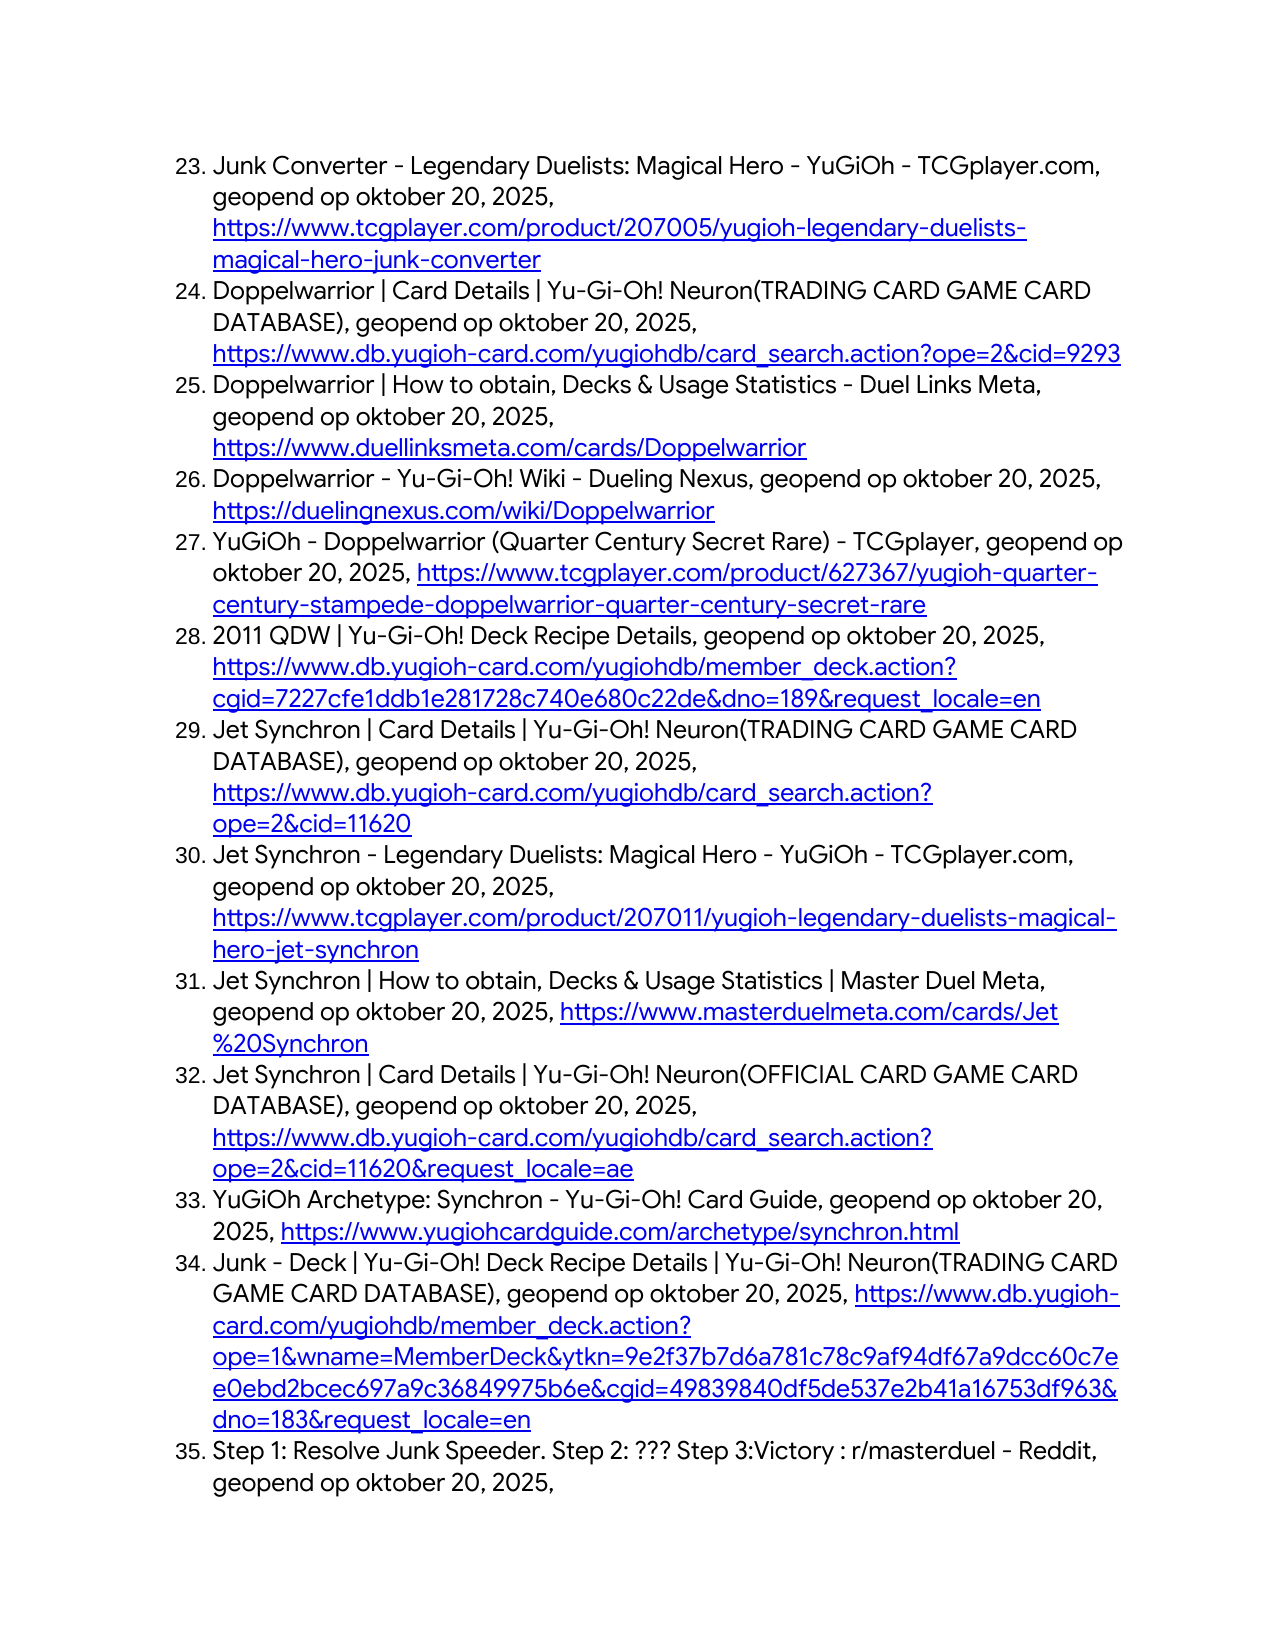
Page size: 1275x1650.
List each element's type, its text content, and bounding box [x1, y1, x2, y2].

list YuGiOh - Doppelwarrior (Quarter Century Secret Rare) - TCGplayer, geopend op oktober 20, 2025, https://www.tcgplayer.com/product/627367/yugioh-quarter-century-stampede-doppelwarrior-quarter-century-secret-rare [175, 526, 1125, 620]
list Jet Synchron | Card Details | Yu-Gi-Oh! Neuron(TRADING CARD GAME CARD DATABASE), geopend op oktober 20, 2025, https://www.db.yugioh-card.com/yugiohdb/card_search.action?ope=2&cid=11620 [175, 714, 1125, 840]
list YuGiOh Archetype: Synchron - Yu-Gi-Oh! Card Guide, geopend op oktober 20, 2025, https://www.yugiohcardguide.com/archetype/synchron.html [175, 1185, 1125, 1247]
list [175, 1436, 1125, 1498]
list Doppelwarrior | Card Details | Yu-Gi-Oh! Neuron(TRADING CARD GAME CARD DATABASE), geopend op oktober 20, 2025, https://www.db.yugioh-card.com/yugiohdb/card_search.action?ope=2&cid=9293 [175, 275, 1125, 369]
list Junk - Deck | Yu-Gi-Oh! Deck Recipe Details | Yu-Gi-Oh! Neuron(TRADING CARD GAME CARD DATABASE), geopend op oktober 20, 2025, https://www.db.yugioh-card.com/yugiohdb/member_deck.action?ope=1&wname=MemberDeck&ytkn=9e2f37b7d6a781c78c9af94df67a9dcc60c7ee0ebd2bcec697a9c36849975b6e&cgid=49839840df5de537e2b41a16753df963&dno=183&request_locale=en [175, 1247, 1125, 1436]
list 2011 QDW | Yu-Gi-Oh! Deck Recipe Details, geopend op oktober 20, 2025, https://www.db.yugioh-card.com/yugiohdb/member_deck.action?cgid=7227cfe1ddb1e281728c740e680c22de&dno=189&request_locale=en [175, 620, 1125, 714]
list Jet Synchron | How to obtain, Decks & Usage Statistics | Master Duel Meta, geopend op oktober 20, 2025, https://www.masterduelmeta.com/cards/Jet%20Synchron [175, 965, 1125, 1059]
list Doppelwarrior | How to obtain, Decks & Usage Statistics - Duel Links Meta, geopend op oktober 20, 2025, https://www.duellinksmeta.com/cards/Doppelwarrior [175, 369, 1125, 463]
list Jet Synchron - Legendary Duelists: Magical Hero - YuGiOh - TCGplayer.com, geopend op oktober 20, 2025, https://www.tcgplayer.com/product/207011/yugioh-legendary-duelists-magical-hero-jet-synchron [175, 840, 1125, 965]
list Jet Synchron | Card Details | Yu-Gi-Oh! Neuron(OFFICIAL CARD GAME CARD DATABASE), geopend op oktober 20, 2025, https://www.db.yugioh-card.com/yugiohdb/card_search.action?ope=2&cid=11620&request_locale=ae [175, 1059, 1125, 1185]
list Junk Converter - Legendary Duelists: Magical Hero - YuGiOh - TCGplayer.com, geopend op oktober 20, 2025, https://www.tcgplayer.com/product/207005/yugioh-legendary-duelists-magical-hero-junk-converter [175, 150, 1125, 275]
list Doppelwarrior - Yu-Gi-Oh! Wiki - Dueling Nexus, geopend op oktober 20, 2025, https://duelingnexus.com/wiki/Doppelwarrior [175, 463, 1125, 526]
